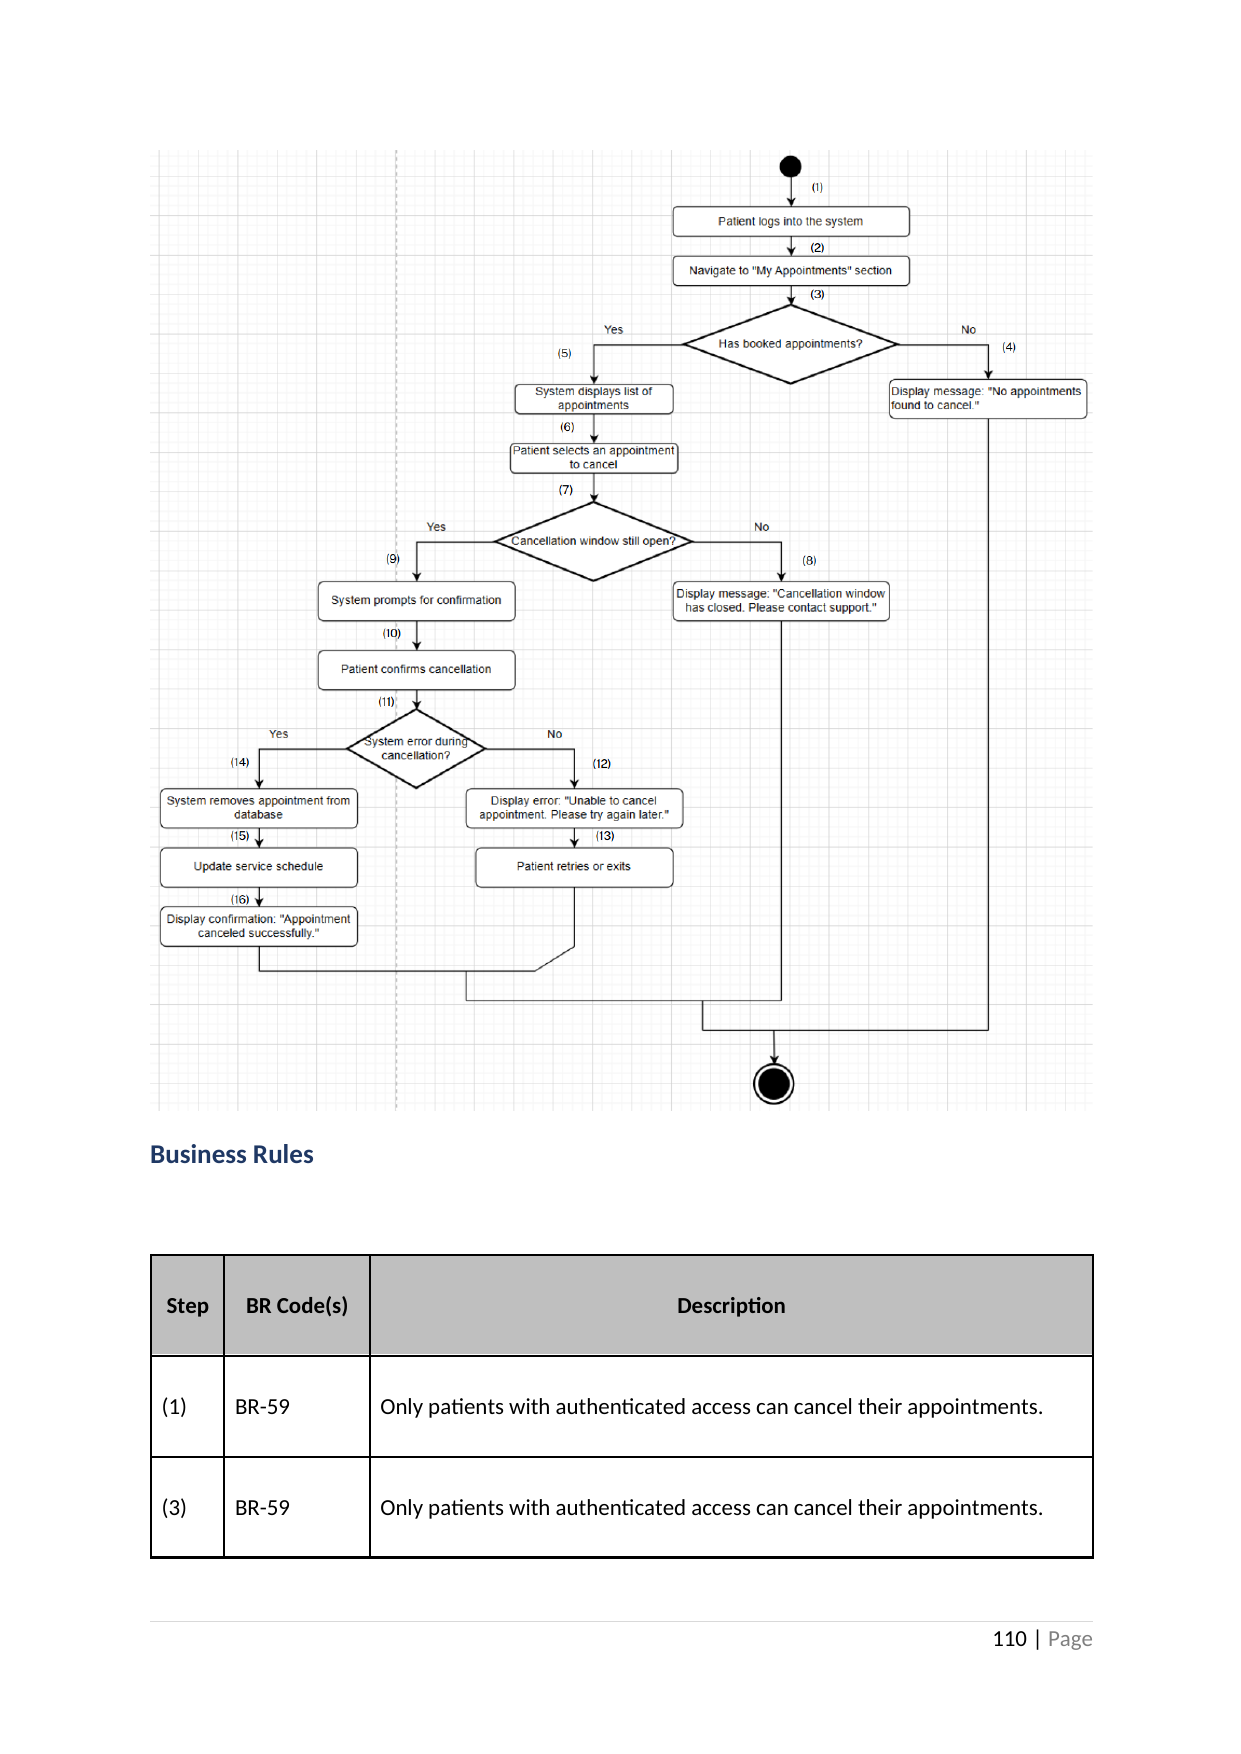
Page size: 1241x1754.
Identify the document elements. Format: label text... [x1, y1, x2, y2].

table_cell (1) [152, 1357, 223, 1456]
table_header Step [152, 1256, 223, 1354]
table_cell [371, 1357, 1092, 1456]
table_header Description [371, 1256, 1092, 1354]
table_cell (3) [152, 1458, 223, 1556]
picture [150, 150, 1093, 1111]
table_header BR Code(s) [225, 1256, 369, 1354]
table_cell BR-59 [225, 1458, 369, 1556]
text Business Rules [150, 1138, 1093, 1171]
table_cell BR-59 [225, 1357, 369, 1456]
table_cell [371, 1458, 1092, 1556]
